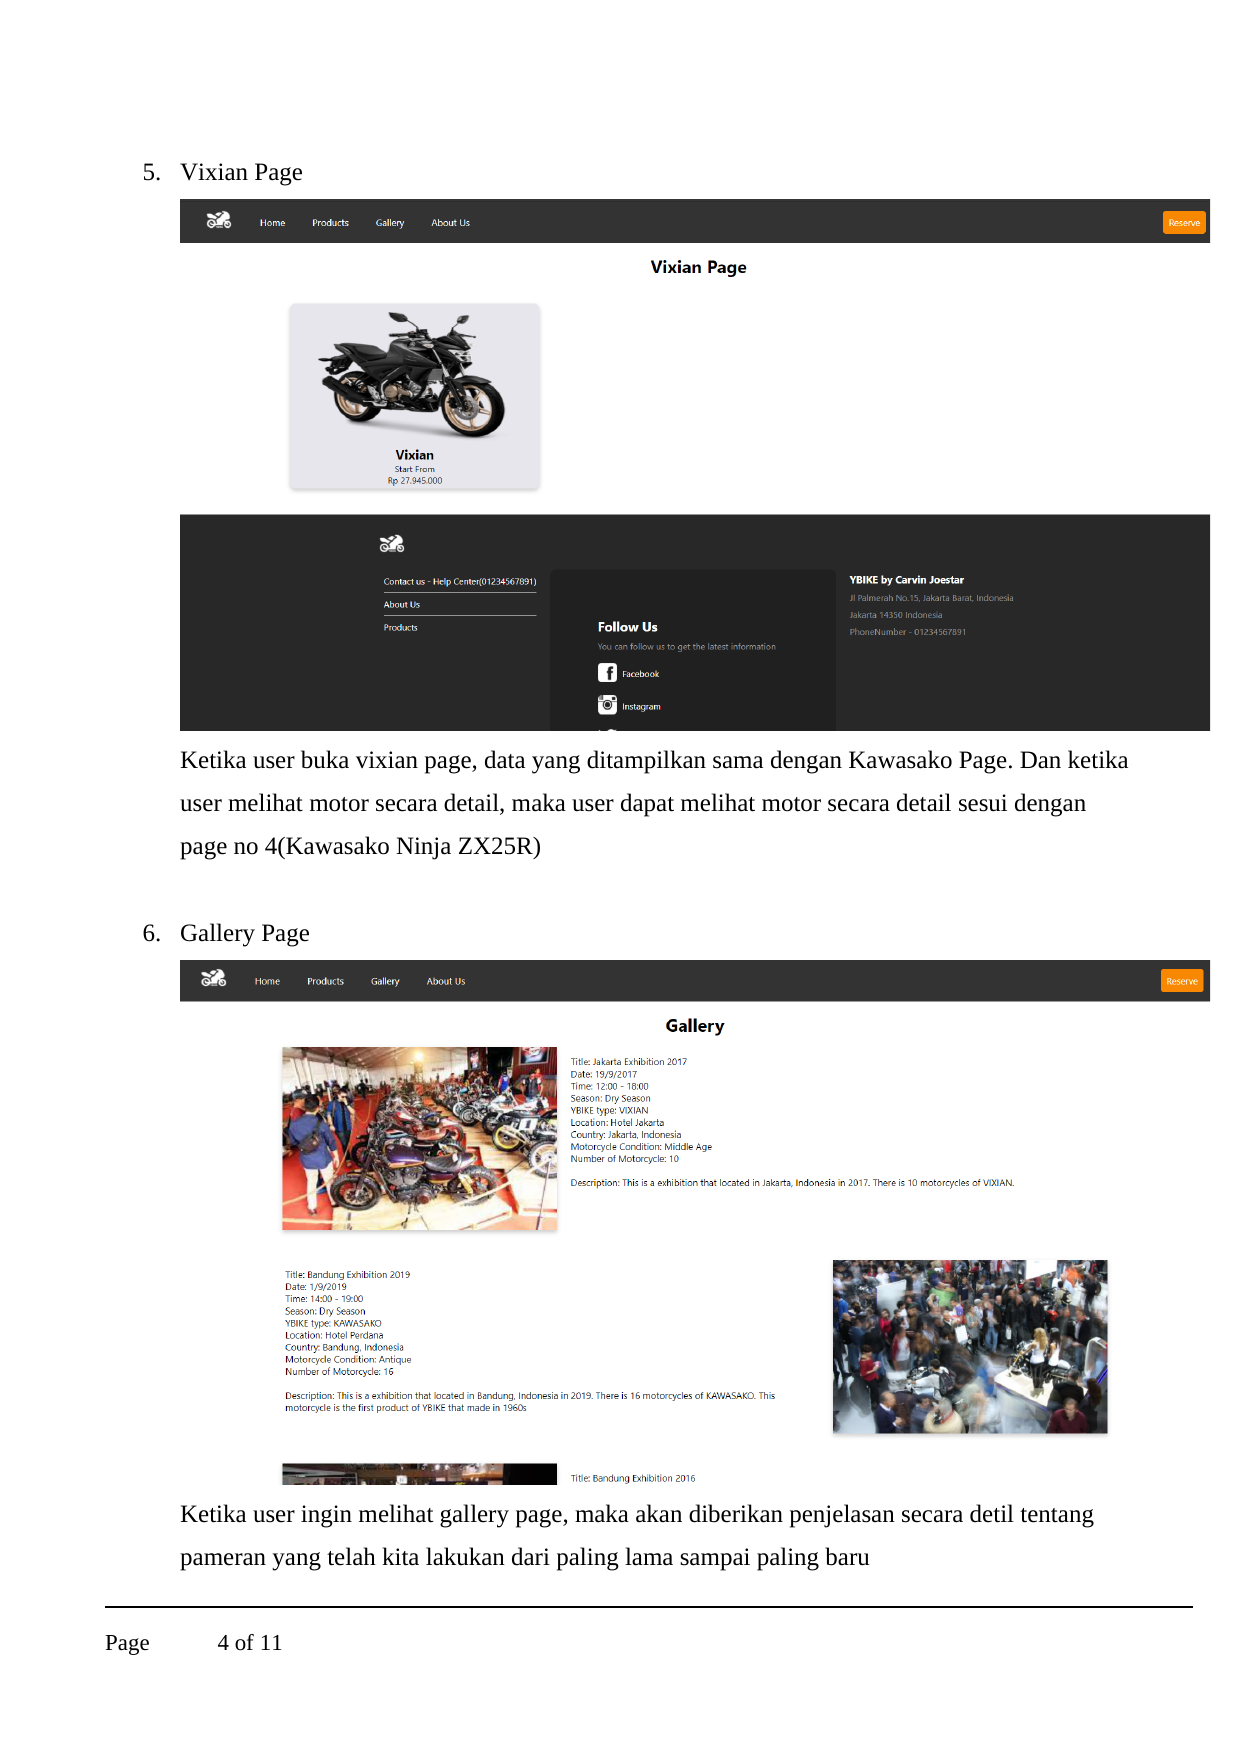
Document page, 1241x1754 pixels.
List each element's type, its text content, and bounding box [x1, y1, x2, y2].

picture [180, 199, 1211, 731]
picture [180, 960, 1211, 1485]
list Ketika user buka vixian page, data yang ditampilkan sama dengan Kawasako Page. Dan ketika user melihat motor secara detail, maka user dapat melihat motor secara detail sesui dengan page no 4(Kawasako Ninja ZX25R) [180, 745, 1135, 903]
list Gallery Page [142, 918, 1135, 946]
list Vixian Page [142, 157, 1135, 185]
list Ketika user ingin melihat gallery page, maka akan diberikan penjelasan secara detil tentang pameran yang telah kita lakukan dari paling lama sampai paling baru [180, 1499, 1135, 1571]
